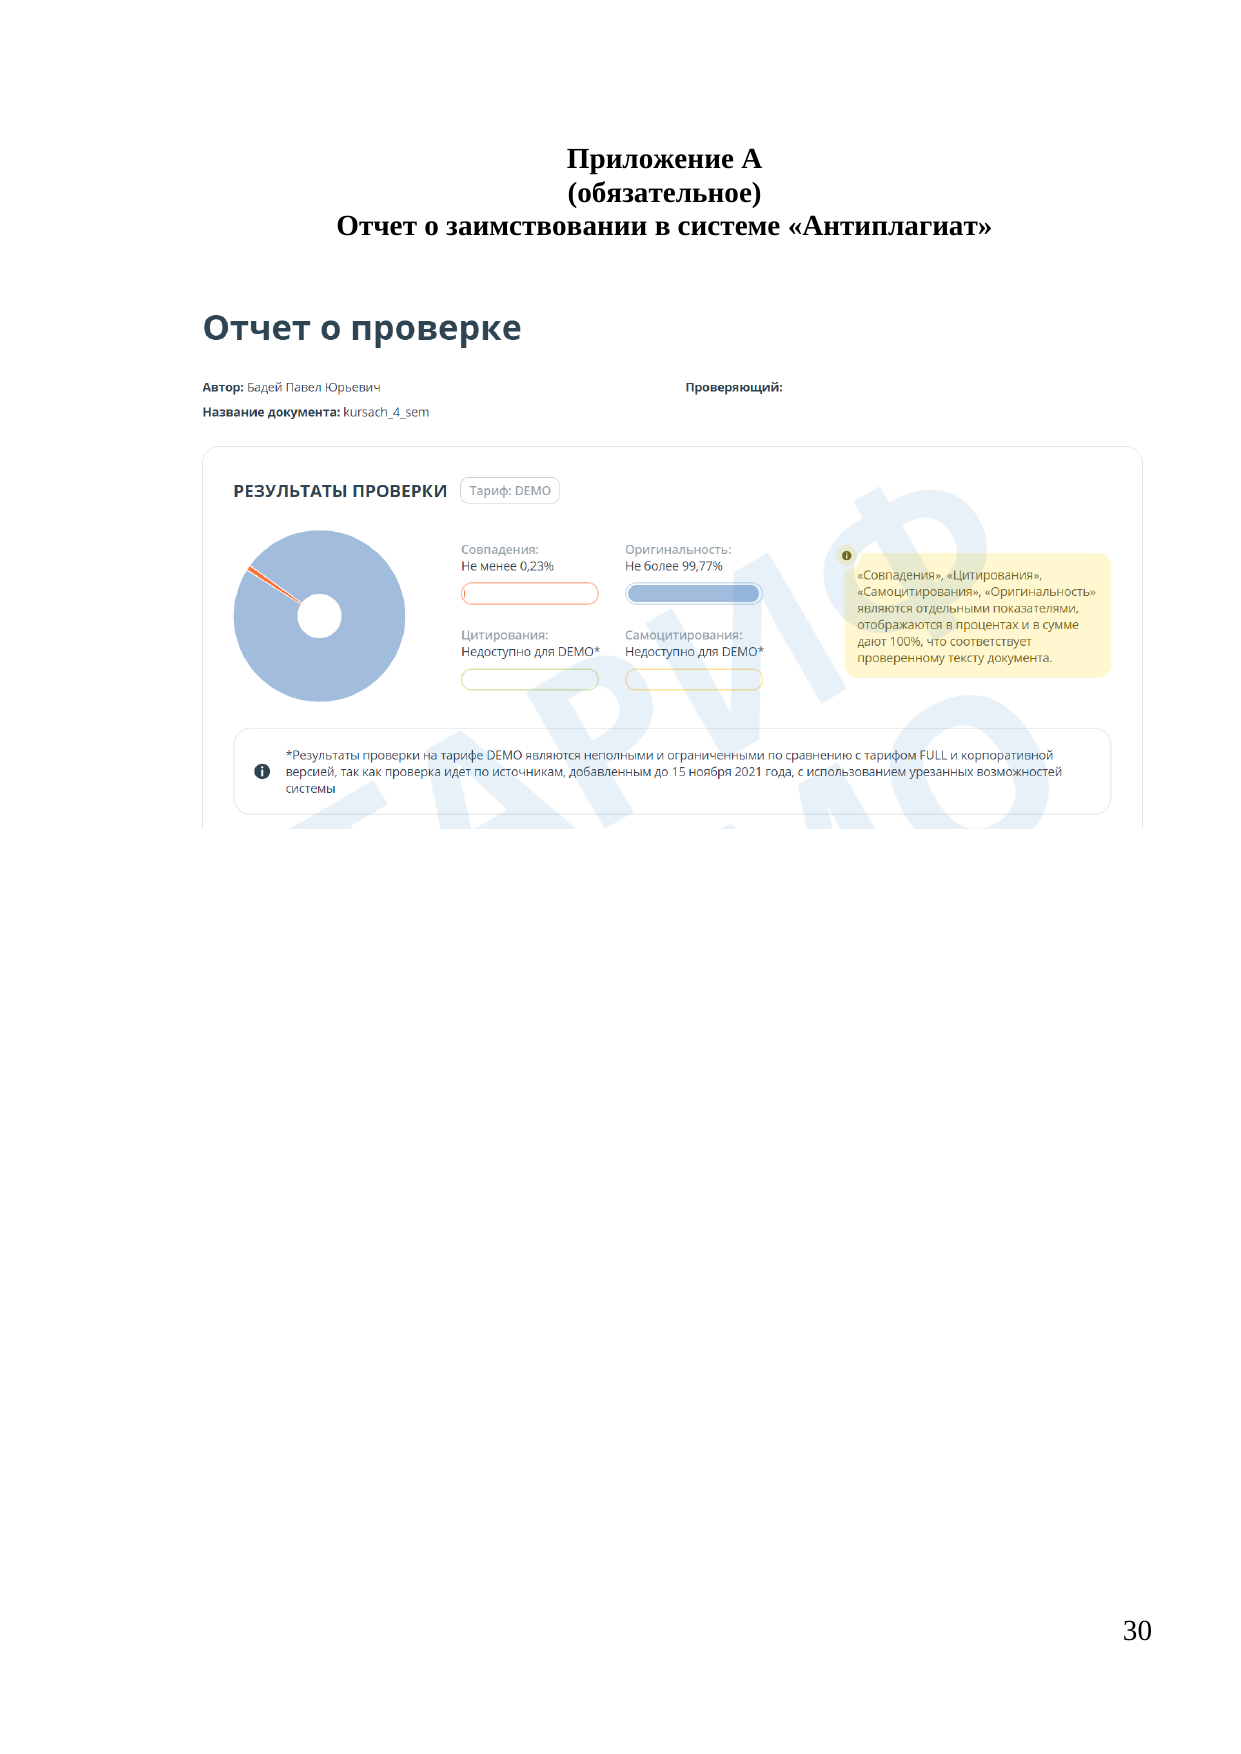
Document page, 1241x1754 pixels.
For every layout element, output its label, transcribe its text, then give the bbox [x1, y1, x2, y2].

subtitle Приложение А (обязательное) Отчет о заимствовании в системе «Антиплагиат» [177, 139, 1152, 242]
picture [177, 305, 1152, 829]
